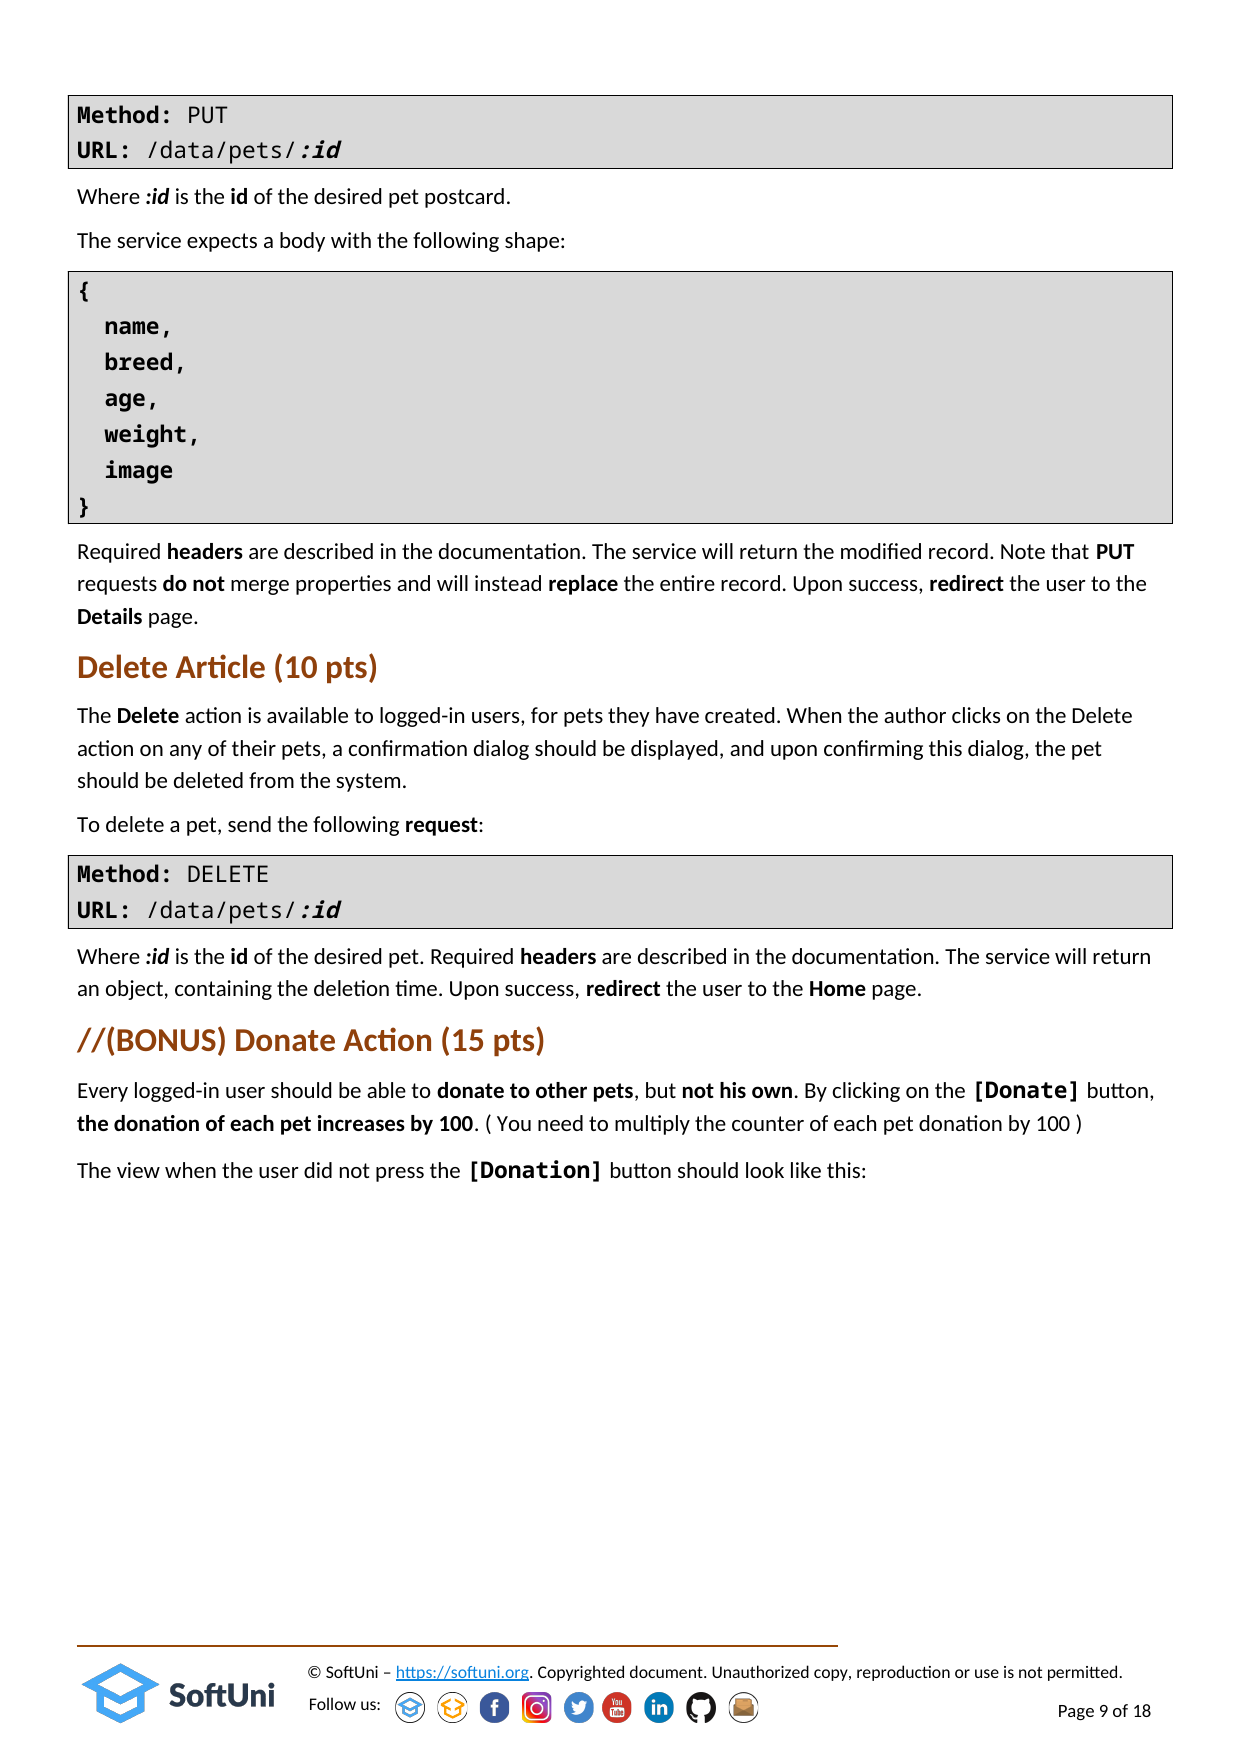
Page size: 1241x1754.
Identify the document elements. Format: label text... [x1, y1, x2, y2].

picture [395, 1692, 425, 1723]
text image [69, 451, 1172, 485]
picture [479, 1692, 510, 1723]
picture [522, 1692, 552, 1723]
picture [665, 1692, 674, 1701]
picture [665, 1714, 674, 1723]
text The view when the user did not press the [Donation] button should look like this: [77, 1154, 1163, 1185]
text URL: /data/pets/:id [69, 891, 1172, 928]
subtitle //(BONUS) Donate Action (15 pts) [77, 1019, 1163, 1059]
picture [437, 1692, 468, 1723]
text age, [69, 379, 1172, 413]
picture [658, 1705, 667, 1714]
text To delete a pet, send the following request: [77, 811, 1163, 839]
text The service expects a body with the following shape: [77, 227, 1163, 254]
text breed, [69, 343, 1172, 377]
picture [564, 1692, 594, 1723]
text } [69, 487, 1172, 523]
picture [75, 1658, 281, 1729]
text { [69, 272, 1172, 306]
picture [686, 1692, 716, 1723]
text weight, [69, 415, 1172, 449]
text Where :id is the id of the desired pet postcard. [77, 182, 1163, 210]
text Every logged-in user should be able to donate to other pets, but not his own. By clicking on the [Donate] button, the donation of each pet increases by 100. ( You need to multiply the counter of each pet donation by 100 ) [77, 1074, 1163, 1137]
text Required headers are described in the documentation. The service will return the modified record. Note that PUT requests do not merge properties and will instead replace the entire record. Upon success, redirect the user to the Details page. [77, 537, 1163, 630]
text Method: DELETE [69, 856, 1172, 890]
picture [644, 1692, 653, 1701]
picture [728, 1692, 759, 1723]
picture [602, 1692, 632, 1723]
picture [644, 1714, 653, 1723]
text The Delete action is available to logged-in users, for pets they have created. When the author clicks on the Delete action on any of their pets, a confirmation dialog should be displayed, and upon confirming this dialog, the pet should be deleted from the system. [77, 702, 1163, 794]
text URL: /data/pets/:id [69, 131, 1172, 168]
subtitle Delete Article (10 pts) [77, 646, 1163, 687]
text Method: PUT [69, 96, 1172, 130]
text name, [69, 307, 1172, 342]
text Where :id is the id of the desired pet. Required headers are described in the documentation. The service will return an object, containing the deletion time. Upon success, redirect the user to the Home page. [77, 942, 1163, 1002]
